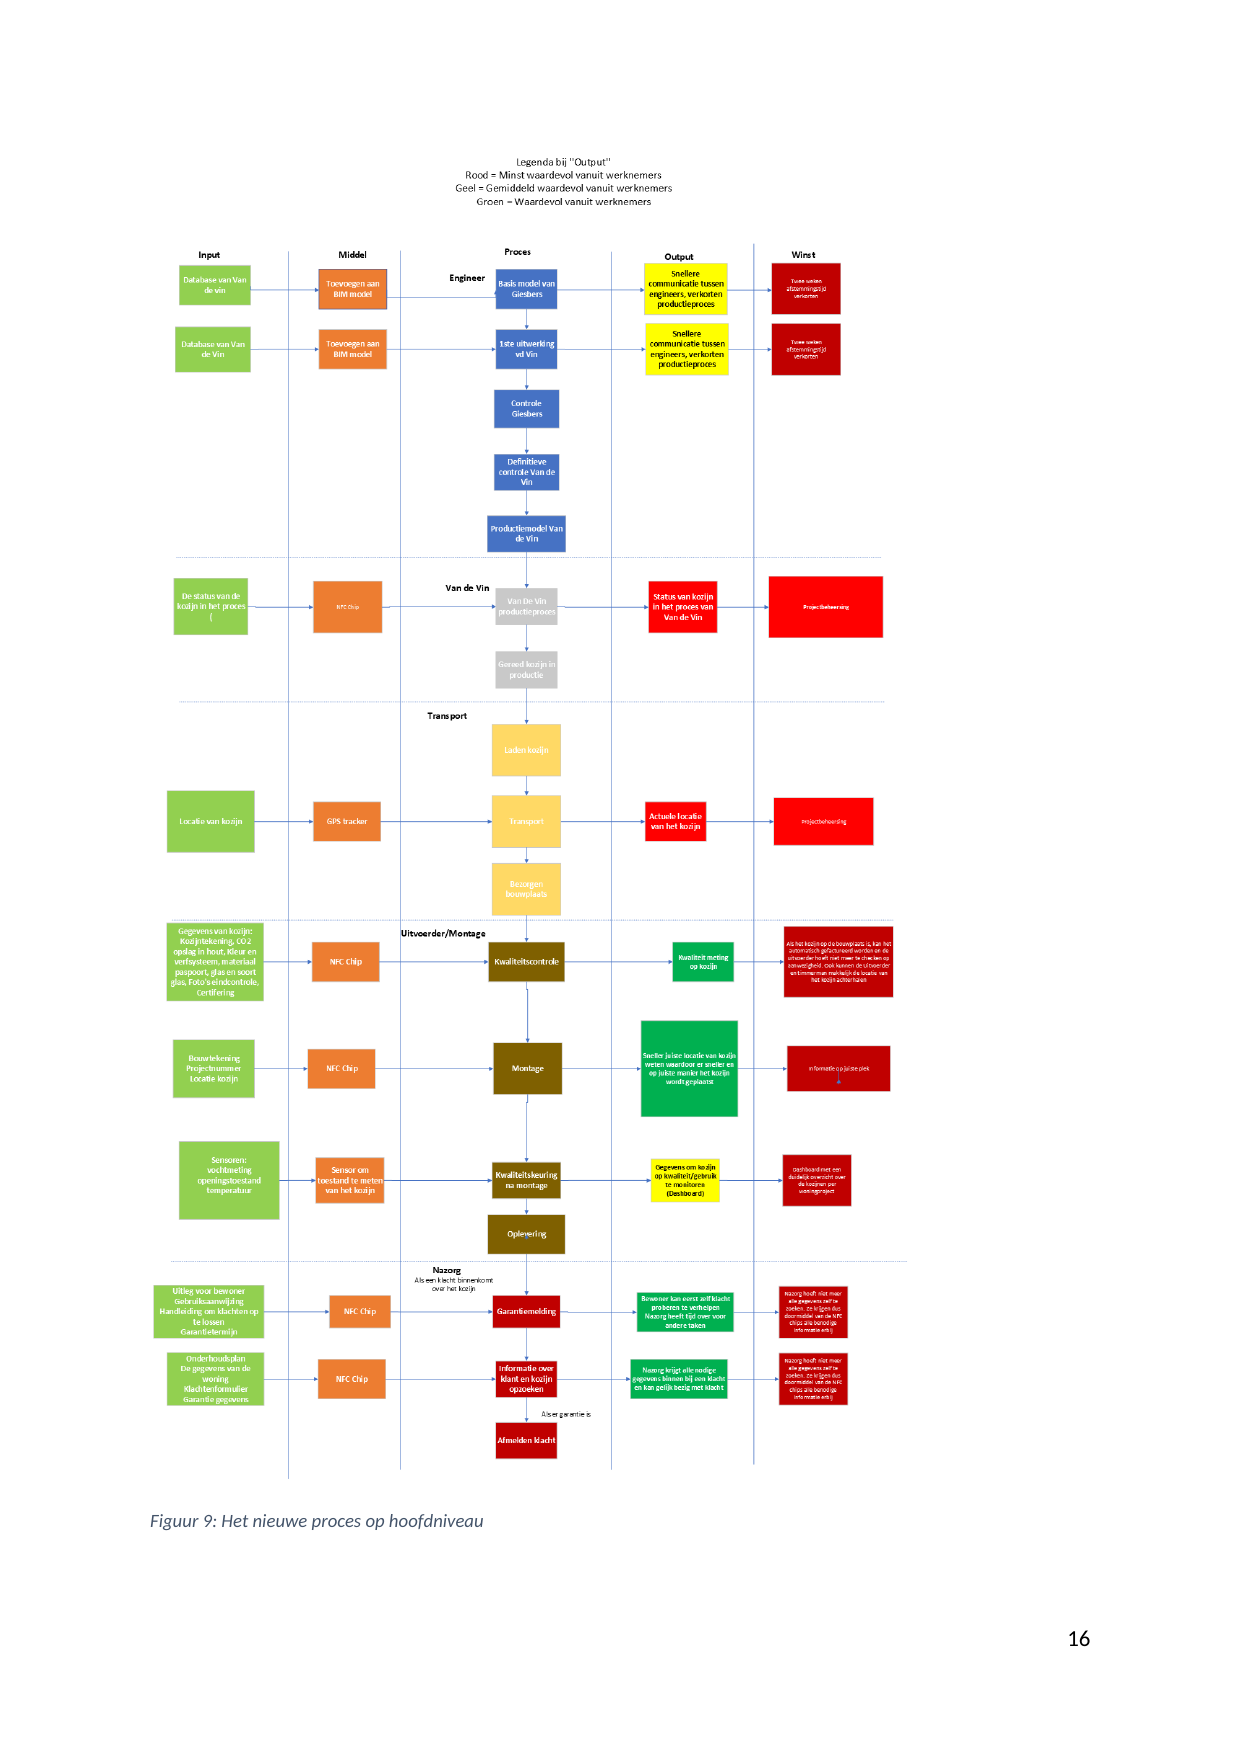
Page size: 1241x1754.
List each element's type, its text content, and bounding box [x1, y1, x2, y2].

picture [150, 150, 910, 1482]
